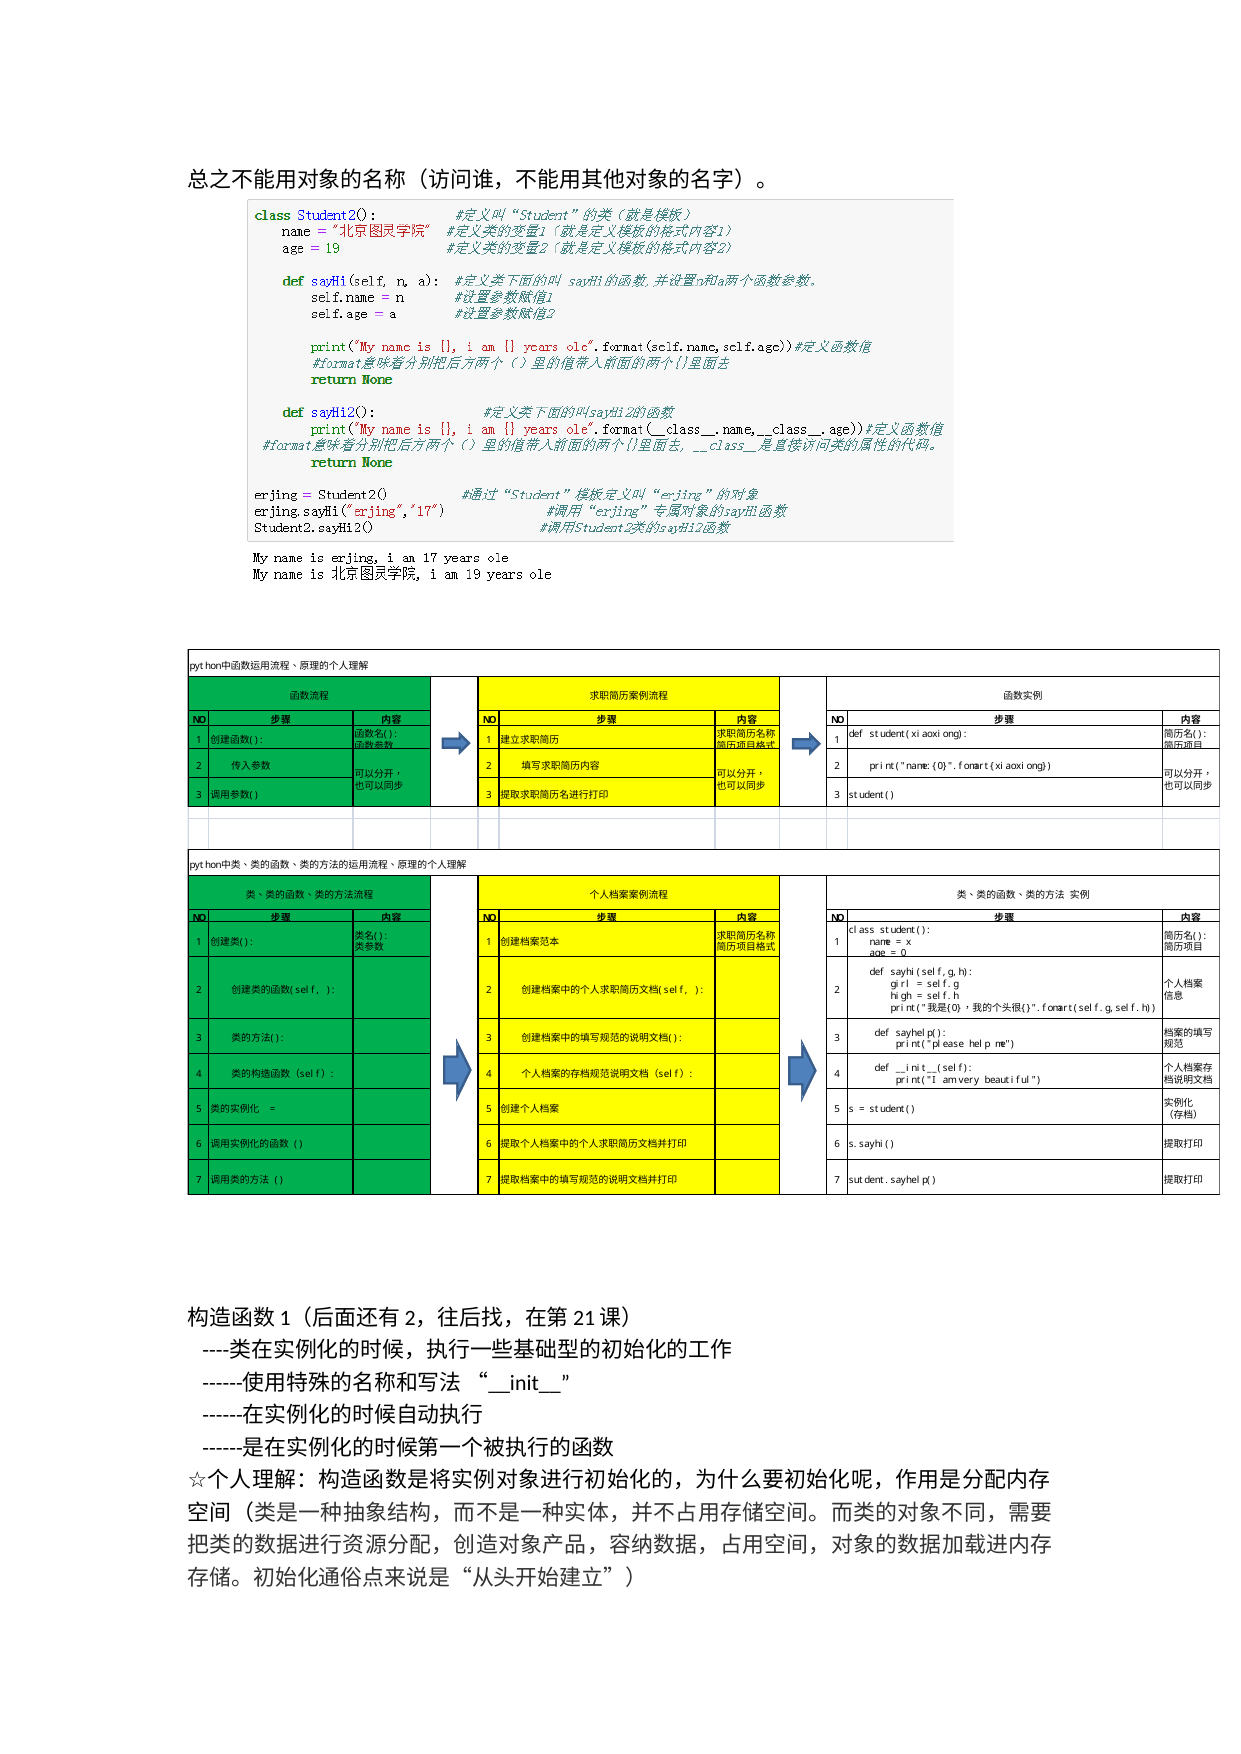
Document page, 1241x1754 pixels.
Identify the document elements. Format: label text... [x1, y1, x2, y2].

text ☆个人理解：构造函数是将实例对象进行初始化的，为什么要初始化呢，作用是分配内存空间（类是一种抽象结构，而不是一种实体，并不占用存储空间。而类的对象不同，需要把类的数据进行资源分配，创造对象产品，容纳数据，占用空间，对象的数据加载进内存存储。初始化通俗点来说是“从头开始建立”） [187, 1462, 1053, 1592]
text 构造函数1（后面还有2，往后找，在第21课） [187, 1299, 1053, 1332]
text ------在实例化的时候自动执行 [187, 1397, 1053, 1429]
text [187, 162, 1053, 194]
text ------使用特殊的名称和写法 “__init__” [187, 1364, 1053, 1397]
text ------是在实例化的时候第一个被执行的函数 [187, 1429, 1053, 1462]
picture [242, 194, 954, 590]
text ----类在实例化的时候，执行一些基础型的初始化的工作 [187, 1332, 1053, 1364]
